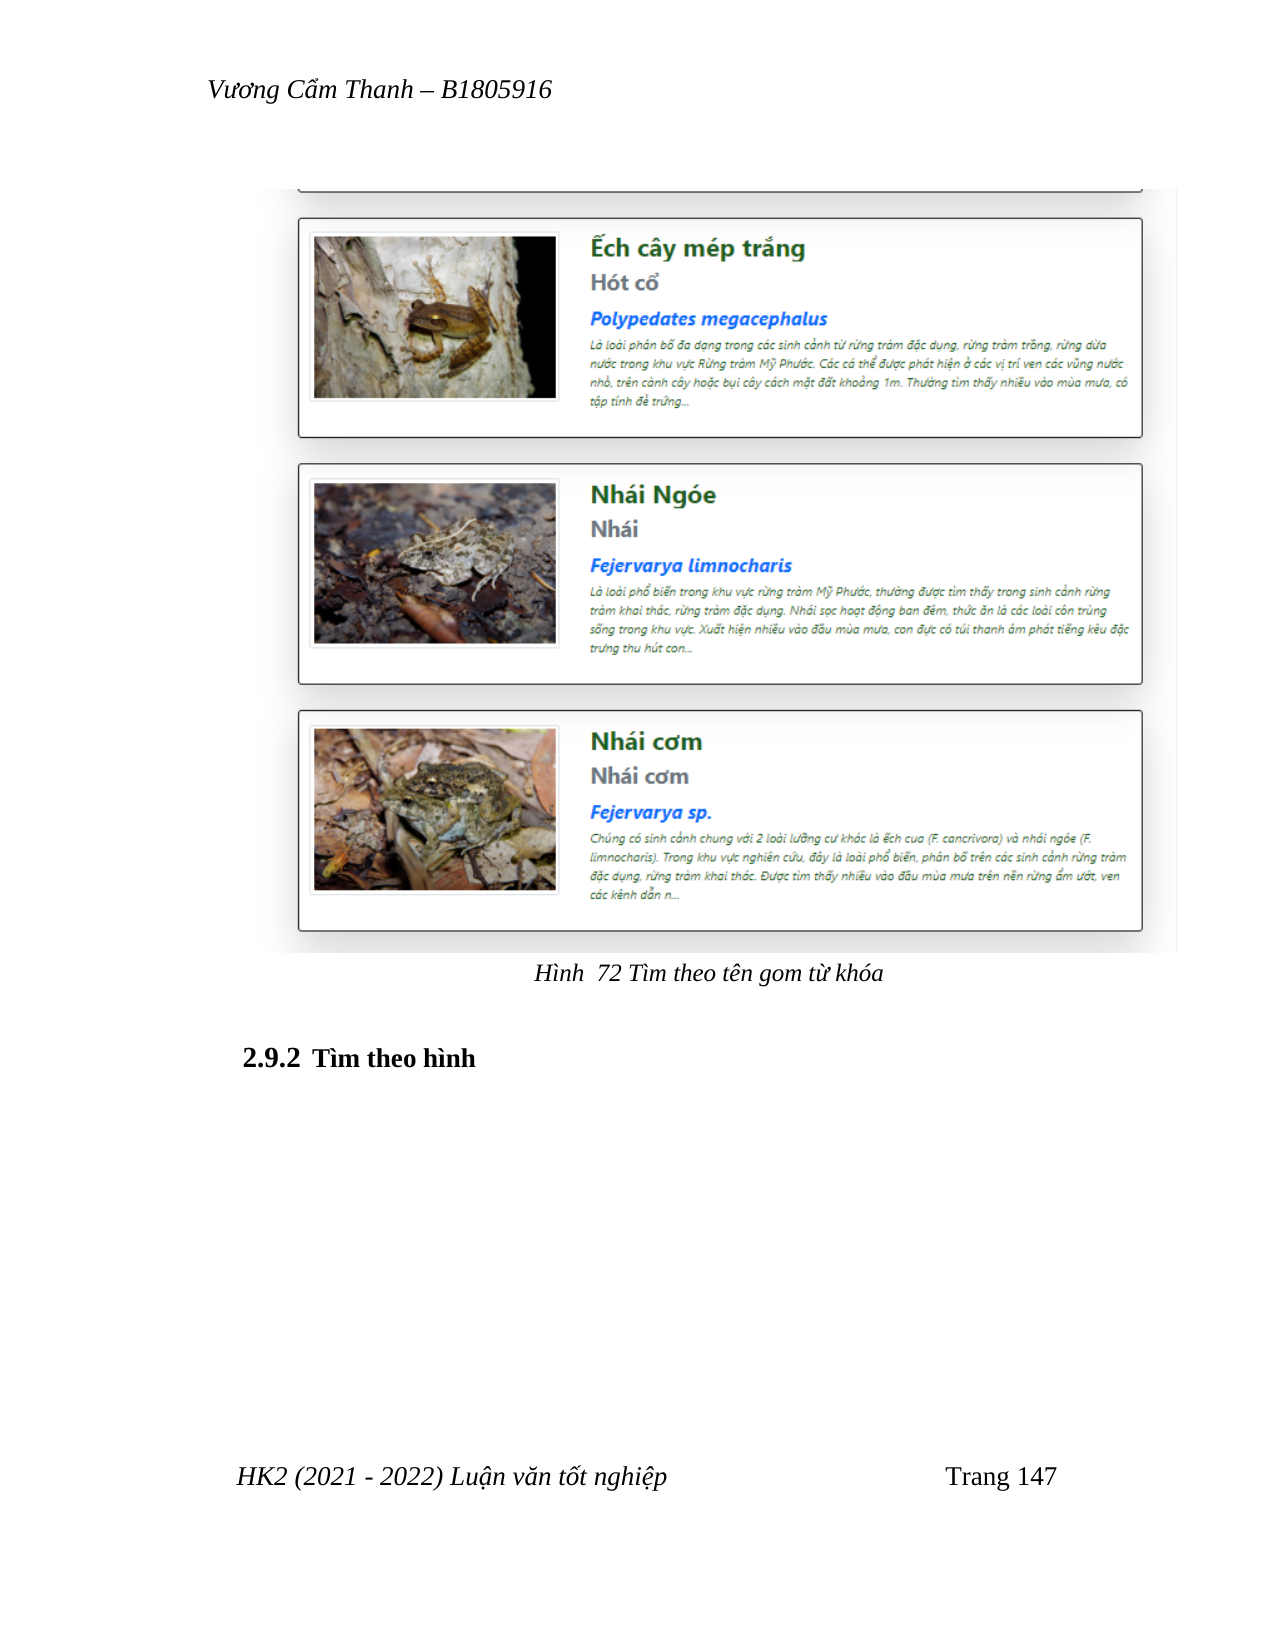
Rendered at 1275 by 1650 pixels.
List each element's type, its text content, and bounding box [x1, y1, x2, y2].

subtitle Tìm theo hình [242, 1041, 1157, 1074]
picture [243, 189, 1178, 953]
